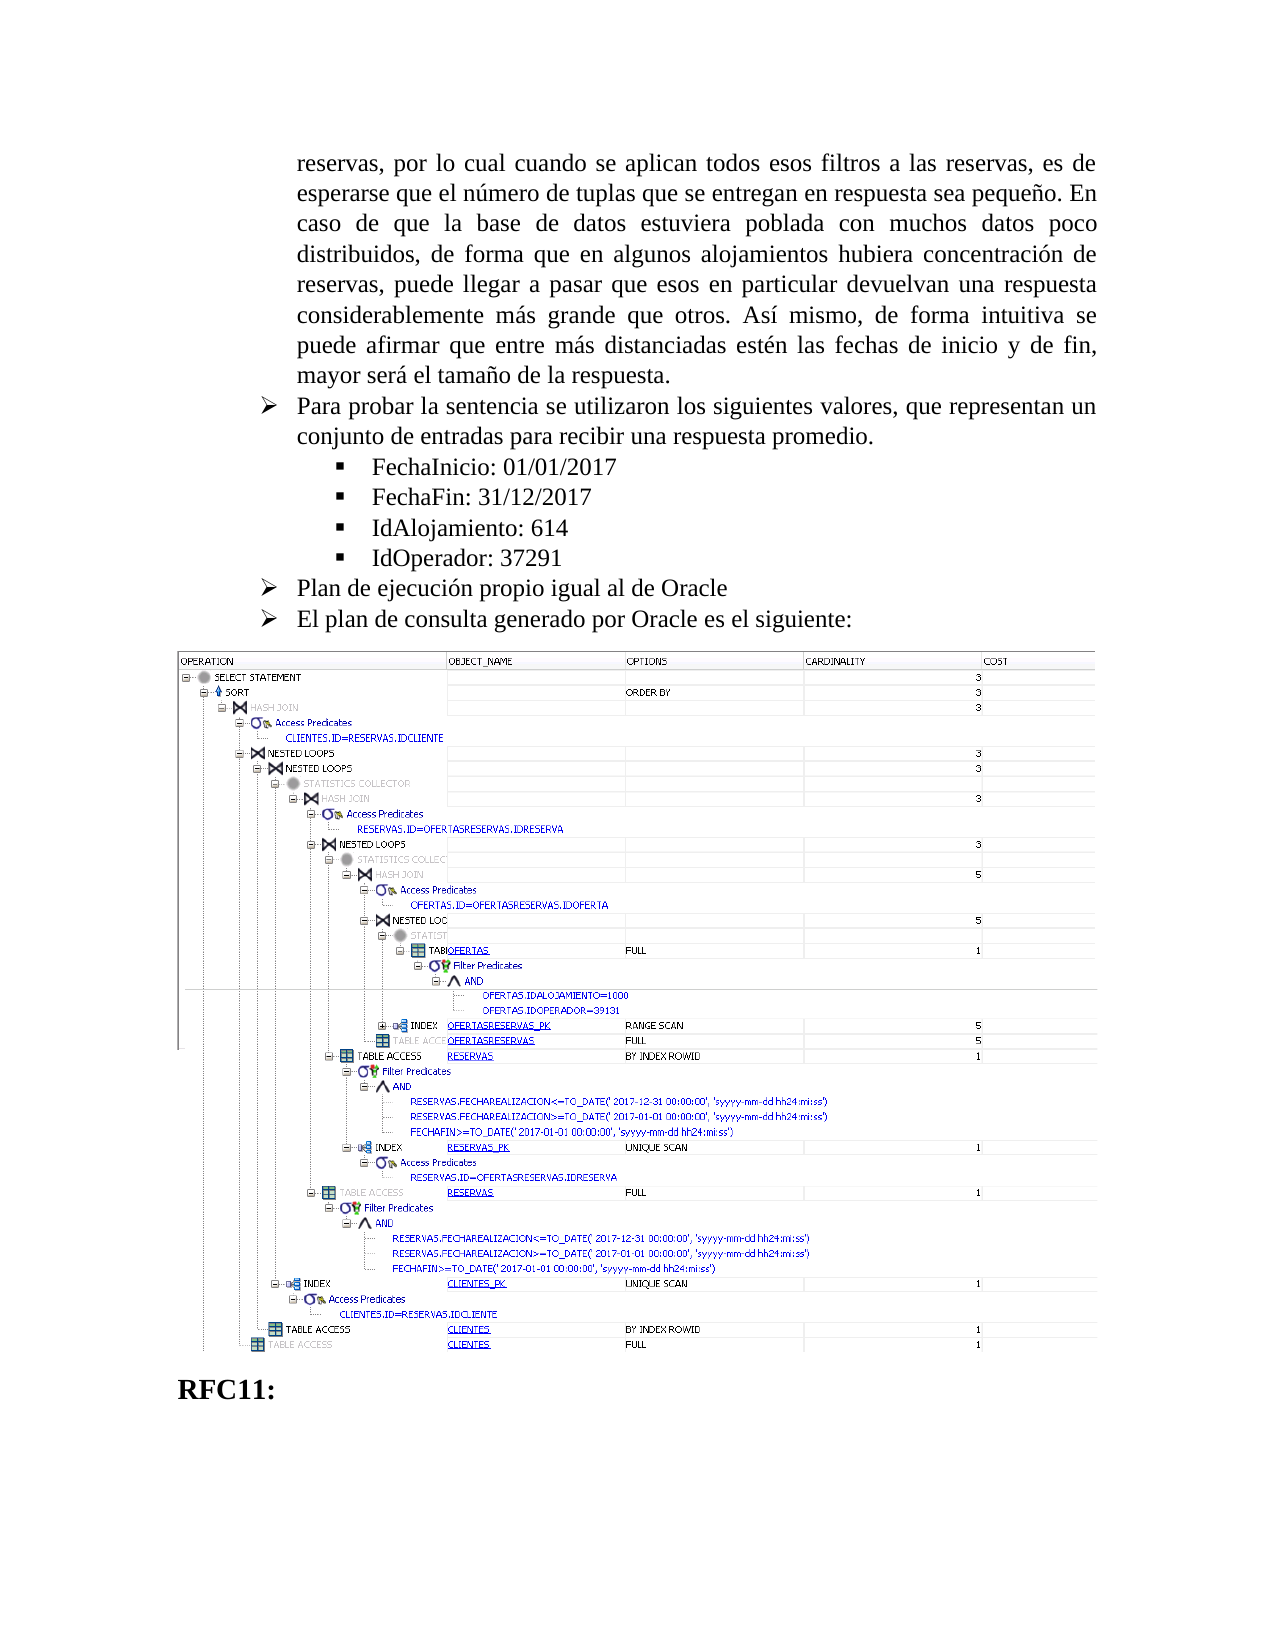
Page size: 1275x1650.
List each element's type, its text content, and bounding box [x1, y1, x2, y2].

list IdAlojamiento: 614 [334, 513, 1098, 541]
list Plan de ejecución propio igual al de Oracle [259, 573, 1098, 602]
list FechaInicio: 01/01/2017 [334, 452, 1098, 481]
text RFC11: [177, 1372, 1098, 1406]
picture [177, 651, 1098, 1354]
list IdOperador: 37291 [334, 543, 1098, 572]
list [259, 148, 1098, 389]
list Para probar la sentencia se utilizaron los siguientes valores, que representan un conjunto de entradas para recibir una respuesta promedio. [259, 391, 1098, 450]
list FechaFin: 31/12/2017 [334, 482, 1098, 511]
list El plan de consulta generado por Oracle es el siguiente: [259, 604, 1098, 633]
